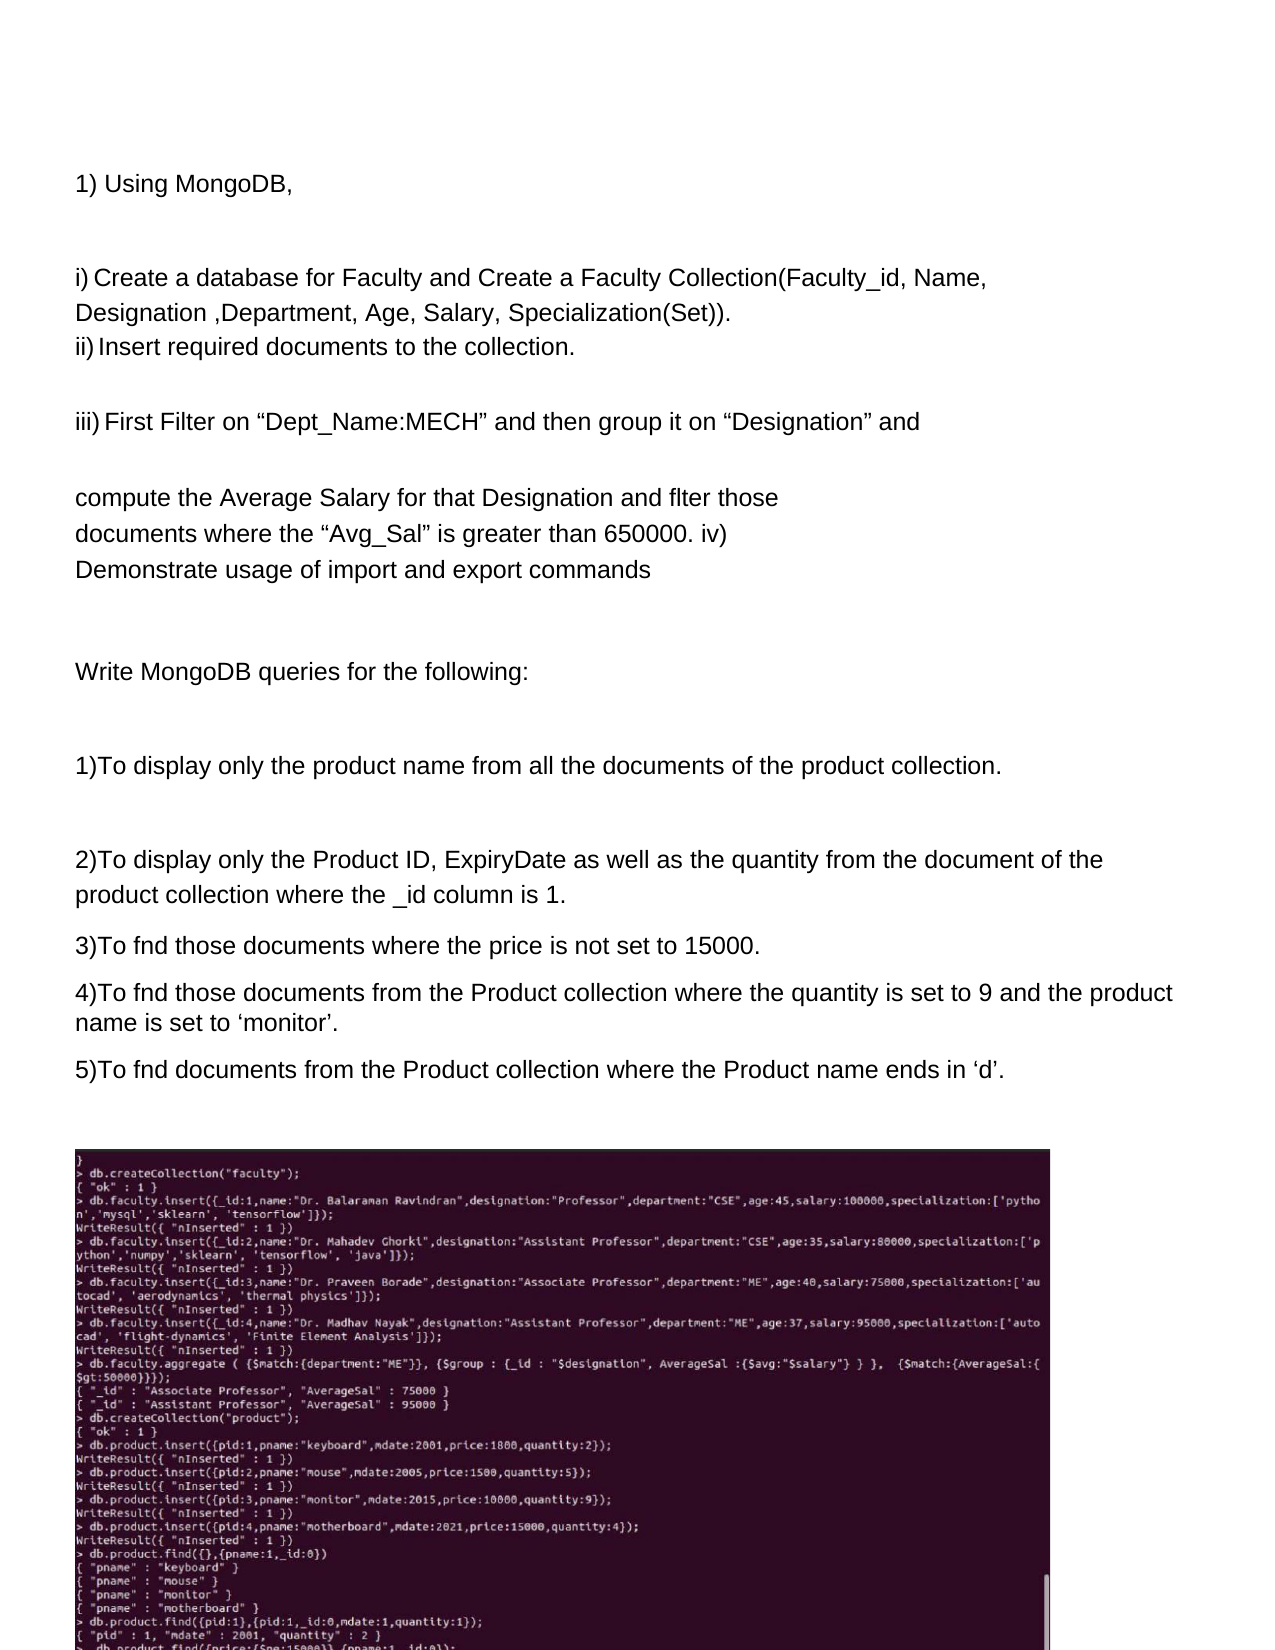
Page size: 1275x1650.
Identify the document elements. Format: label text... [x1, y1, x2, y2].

list Insert required documents to the collection. [75, 332, 1200, 361]
picture [75, 1149, 1050, 1650]
text Write MongoDB queries for the following: [75, 657, 1200, 685]
text 1) Using MongoDB, [75, 169, 1200, 198]
text compute the Average Salary for that Designation and flter those documents where the “Avg_Sal” is greater than 650000. iv) Demonstrate usage of import and export commands [75, 482, 846, 583]
text 5)To fnd documents from the Product collection where the Product name ends in ‘d’. [75, 1055, 1200, 1084]
text 3)To fnd those documents where the price is not set to 15000. [75, 931, 1200, 959]
text 1)To display only the product name from all the documents of the product collection. [75, 751, 1200, 779]
text 4)To fnd those documents from the Product collection where the quantity is set to 9 and the product name is set to ‘monitor’. [75, 978, 1200, 1037]
list First Filter on “Dept_Name:MECH” and then group it on “Designation” and [75, 407, 1200, 435]
list Create a database for Faculty and Create a Faculty Collection(Faculty_id, Name, Designation ,Department, Age, Salary, Specialization(Set)). [75, 263, 1200, 327]
text 2)To display only the Product ID, ExpiryDate as well as the quantity from the document of the product collection where the _id column is 1. [75, 845, 1121, 908]
